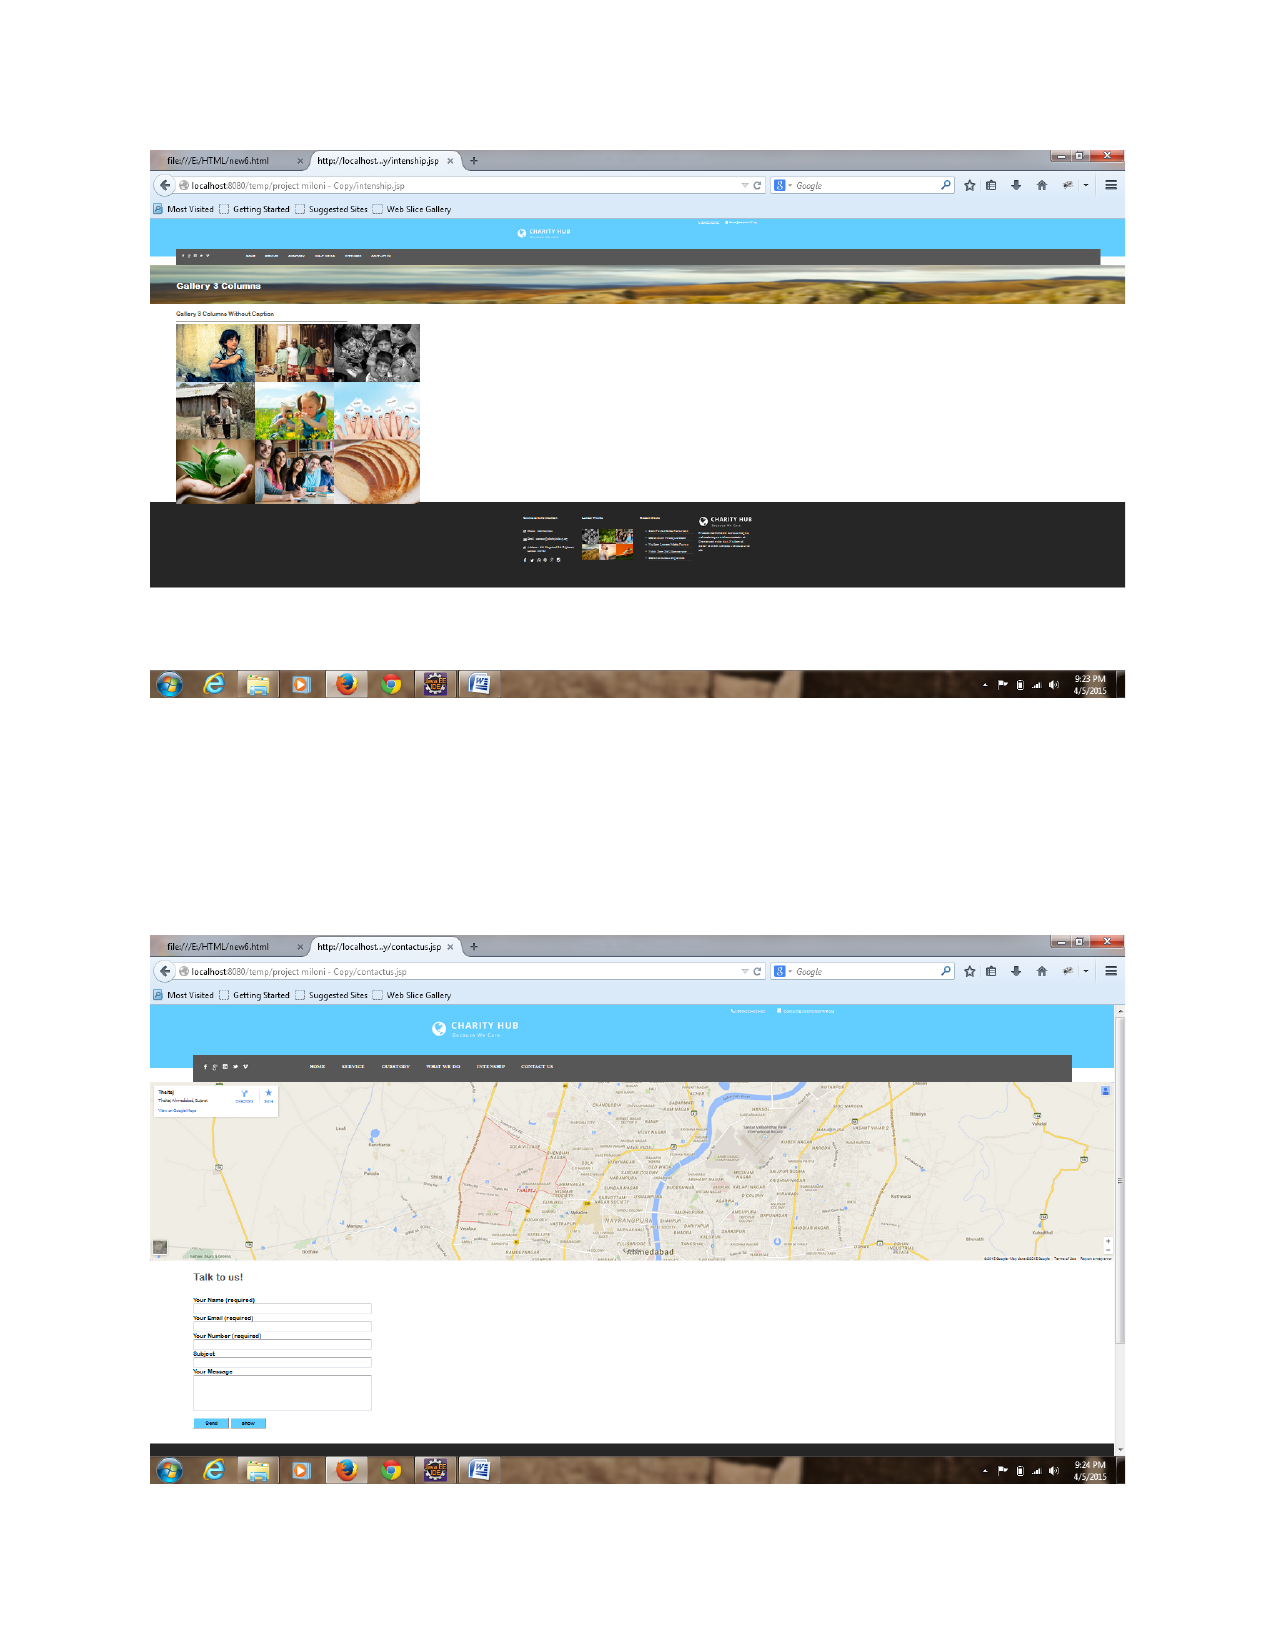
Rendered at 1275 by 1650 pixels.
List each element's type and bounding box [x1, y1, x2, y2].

picture [150, 935, 1125, 1484]
picture [150, 150, 1125, 698]
